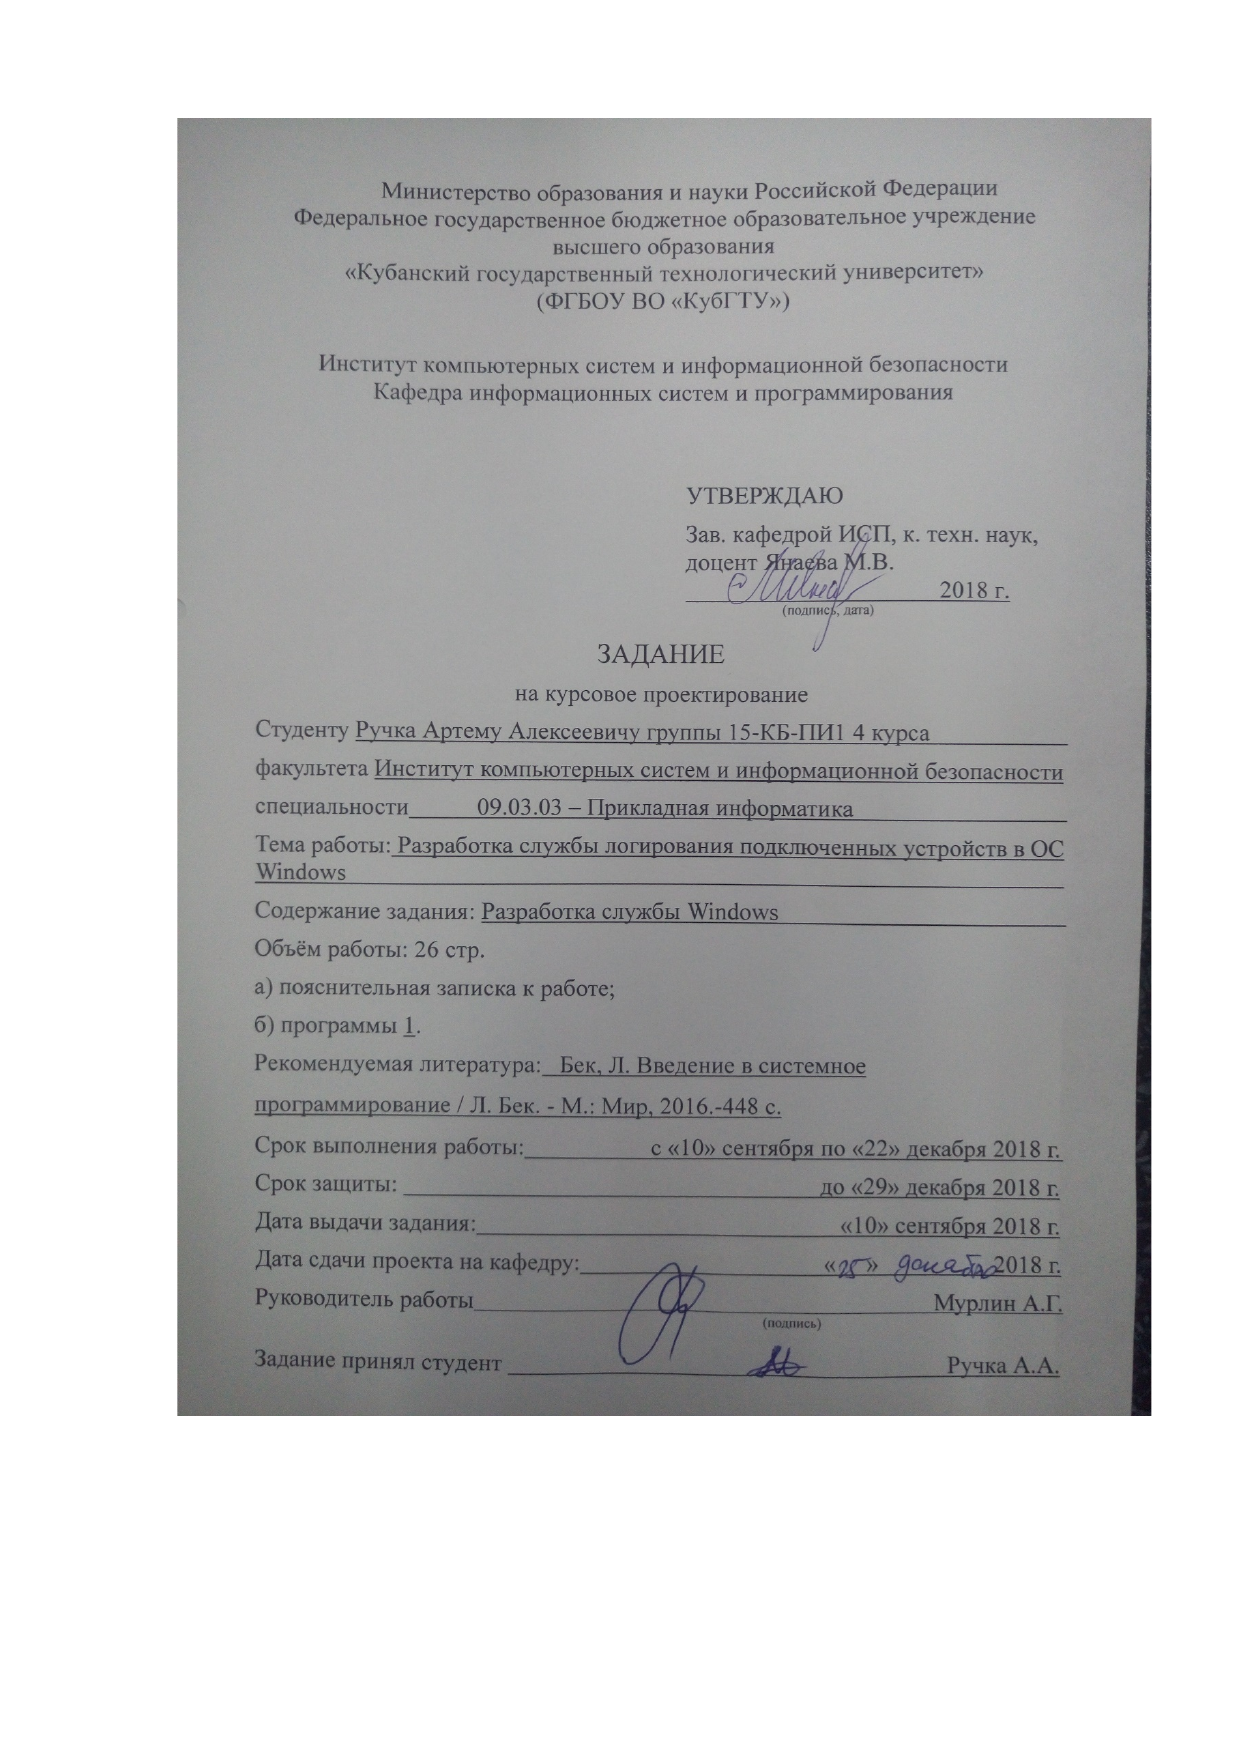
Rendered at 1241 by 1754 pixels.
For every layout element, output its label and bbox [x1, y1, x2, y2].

picture [177, 118, 1152, 1416]
